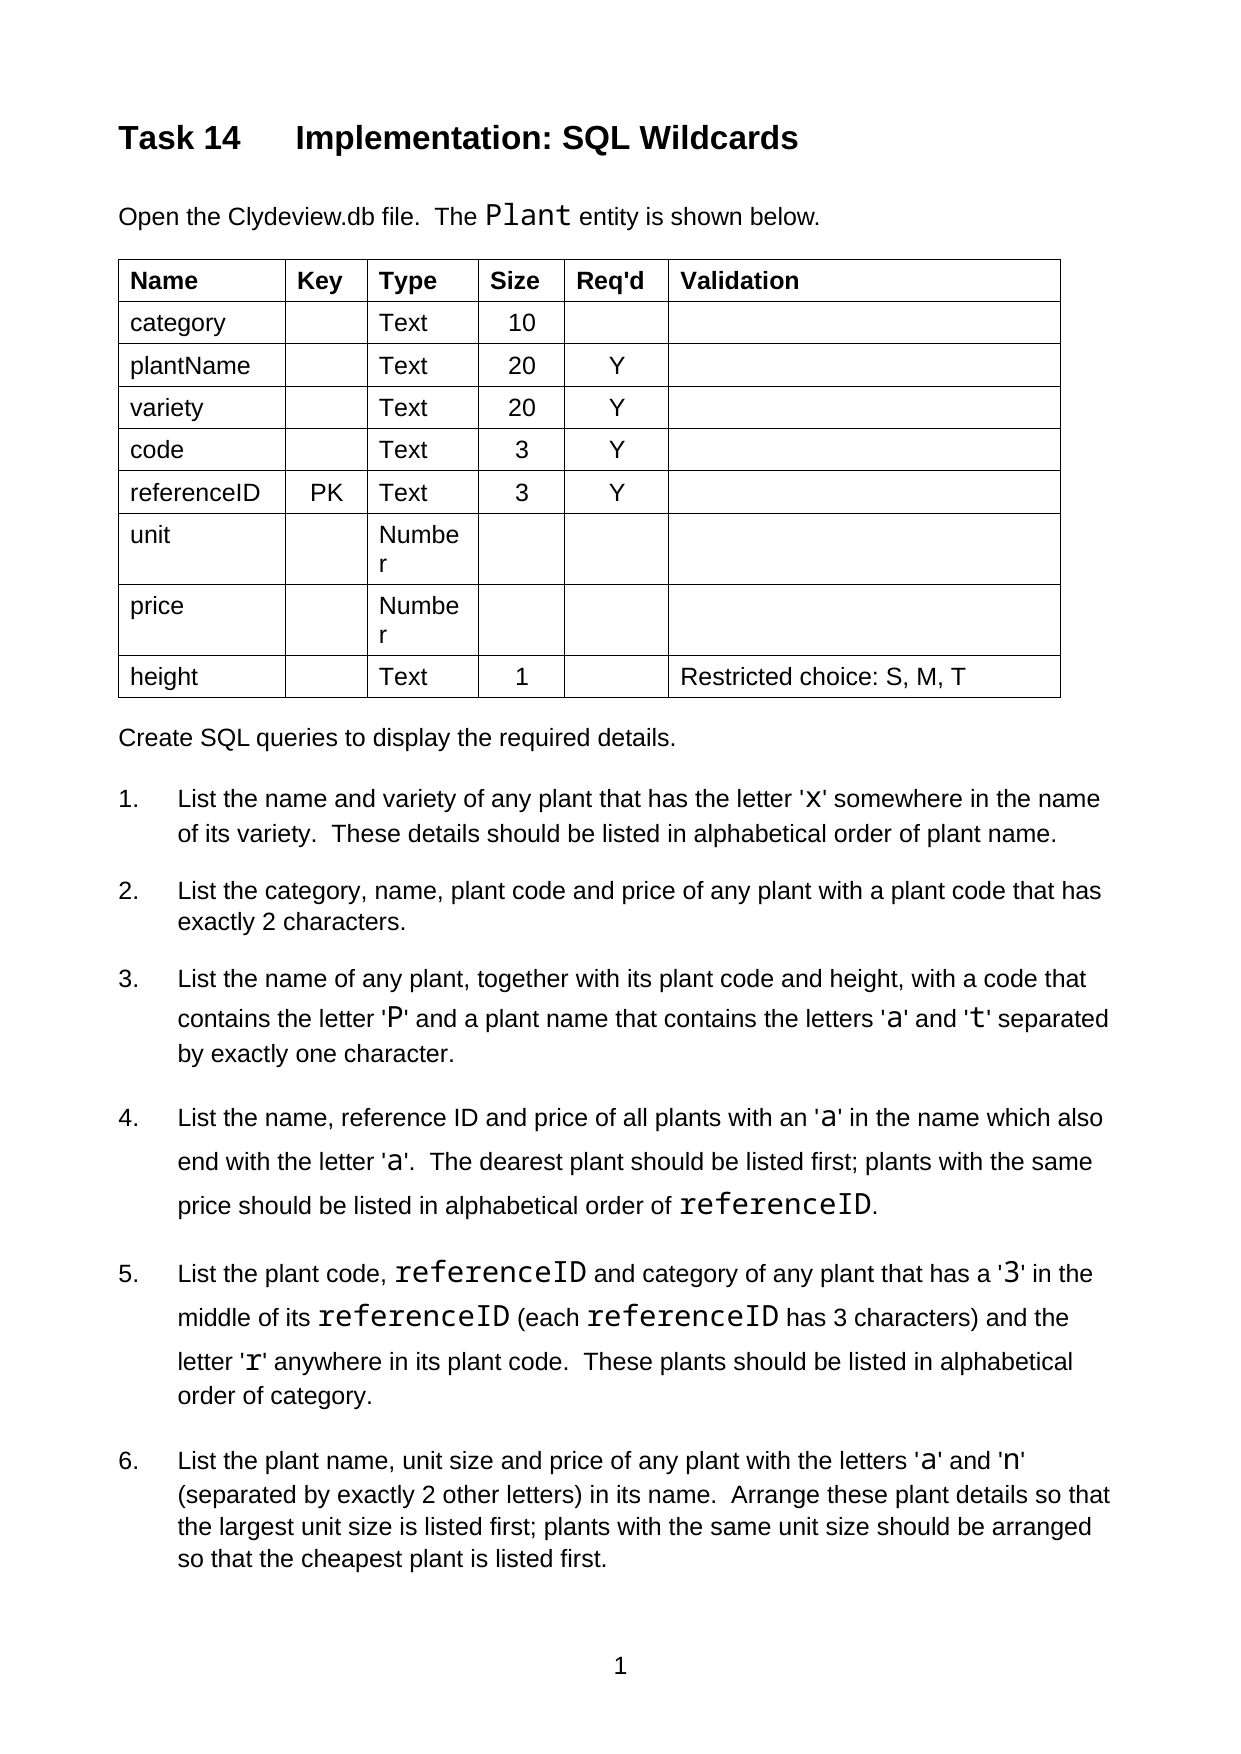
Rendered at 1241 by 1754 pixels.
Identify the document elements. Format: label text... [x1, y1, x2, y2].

table_cell unit [119, 514, 285, 583]
table_cell Number [368, 514, 478, 583]
table_cell Text [368, 471, 478, 512]
table_cell [286, 585, 367, 654]
list List the name and variety of any plant that has the letter 'x' somewhere in the name of its variety. These details should be listed in alphabetical order of plant name. [118, 777, 1122, 848]
table_cell 1 [479, 656, 564, 697]
table_cell [669, 429, 1060, 470]
list List the name of any plant, together with its plant code and height, with a code that contains the letter 'P' and a plant name that contains the letters 'a' and 't' separated by exactly one character. [118, 964, 1122, 1068]
table_cell [479, 585, 564, 654]
table_cell height [119, 656, 285, 697]
table_cell 10 [479, 302, 564, 343]
table_cell Restricted choice: S, M, T [669, 656, 1060, 697]
list List the name, reference ID and price of all plants with an 'a' in the name which also end with the letter 'a'. The dearest plant should be listed first; plants with the same price should be listed in alphabetical order of referenceID. [118, 1096, 1122, 1223]
list List the plant name, unit size and price of any plant with the letters 'a' and 'n' (separated by exactly 2 other letters) in its name. Arrange these plant details so that the largest unit size is listed first; plants with the same unit size should be arranged so that the cheapest plant is listed first. [118, 1438, 1122, 1572]
table_header Validation [669, 260, 1060, 301]
table_cell [669, 514, 1060, 583]
table_cell [565, 302, 668, 343]
table_cell 3 [479, 471, 564, 512]
list List the category, name, plant code and price of any plant with a plant code that has exactly 2 characters. [118, 876, 1122, 936]
list List the plant code, referenceID and category of any plant that has a '3' in the middle of its referenceID (each referenceID has 3 characters) and the letter 'r' anywhere in its plant code. These plants should be listed in alphabetical order of category. [118, 1252, 1122, 1410]
table_cell Number [368, 585, 478, 654]
table_cell [669, 585, 1060, 654]
table_cell Text [368, 429, 478, 470]
table_cell [565, 585, 668, 654]
table_cell Text [368, 656, 478, 697]
table_cell plantName [119, 344, 285, 386]
table_cell [286, 429, 367, 470]
subtitle Implementation: SQL Wildcards [118, 118, 1122, 157]
table_cell [286, 387, 367, 428]
table_cell 3 [479, 429, 564, 470]
table_cell [565, 656, 668, 697]
table_header Size [479, 260, 564, 301]
table_cell Text [368, 344, 478, 386]
table_cell [479, 514, 564, 583]
table_cell referenceID [119, 471, 285, 512]
table_cell [565, 514, 668, 583]
table_header Type [368, 260, 478, 301]
table_cell [669, 344, 1060, 386]
table_cell Text [368, 302, 478, 343]
text Create SQL queries to display the required details. [118, 723, 1122, 752]
table_cell code [119, 429, 285, 470]
table_cell Y [565, 429, 668, 470]
table_cell [669, 302, 1060, 343]
table_cell 20 [479, 387, 564, 428]
table_header Key [286, 260, 367, 301]
table_cell [669, 471, 1060, 512]
table_header Req'd [565, 260, 668, 301]
table_cell variety [119, 387, 285, 428]
table_header Name [119, 260, 285, 301]
table_cell PK [286, 471, 367, 512]
table_cell [286, 656, 367, 697]
table_cell price [119, 585, 285, 654]
table_cell 20 [479, 344, 564, 386]
table_cell [286, 514, 367, 583]
table_cell [286, 344, 367, 386]
table_cell [286, 302, 367, 343]
table_cell category [119, 302, 285, 343]
table_cell Y [565, 387, 668, 428]
table_cell Y [565, 344, 668, 386]
table_cell Text [368, 387, 478, 428]
table_cell [669, 387, 1060, 428]
text Open the Clydeview.db file. The Plant entity is shown below. [118, 194, 1122, 234]
table_cell Y [565, 471, 668, 512]
